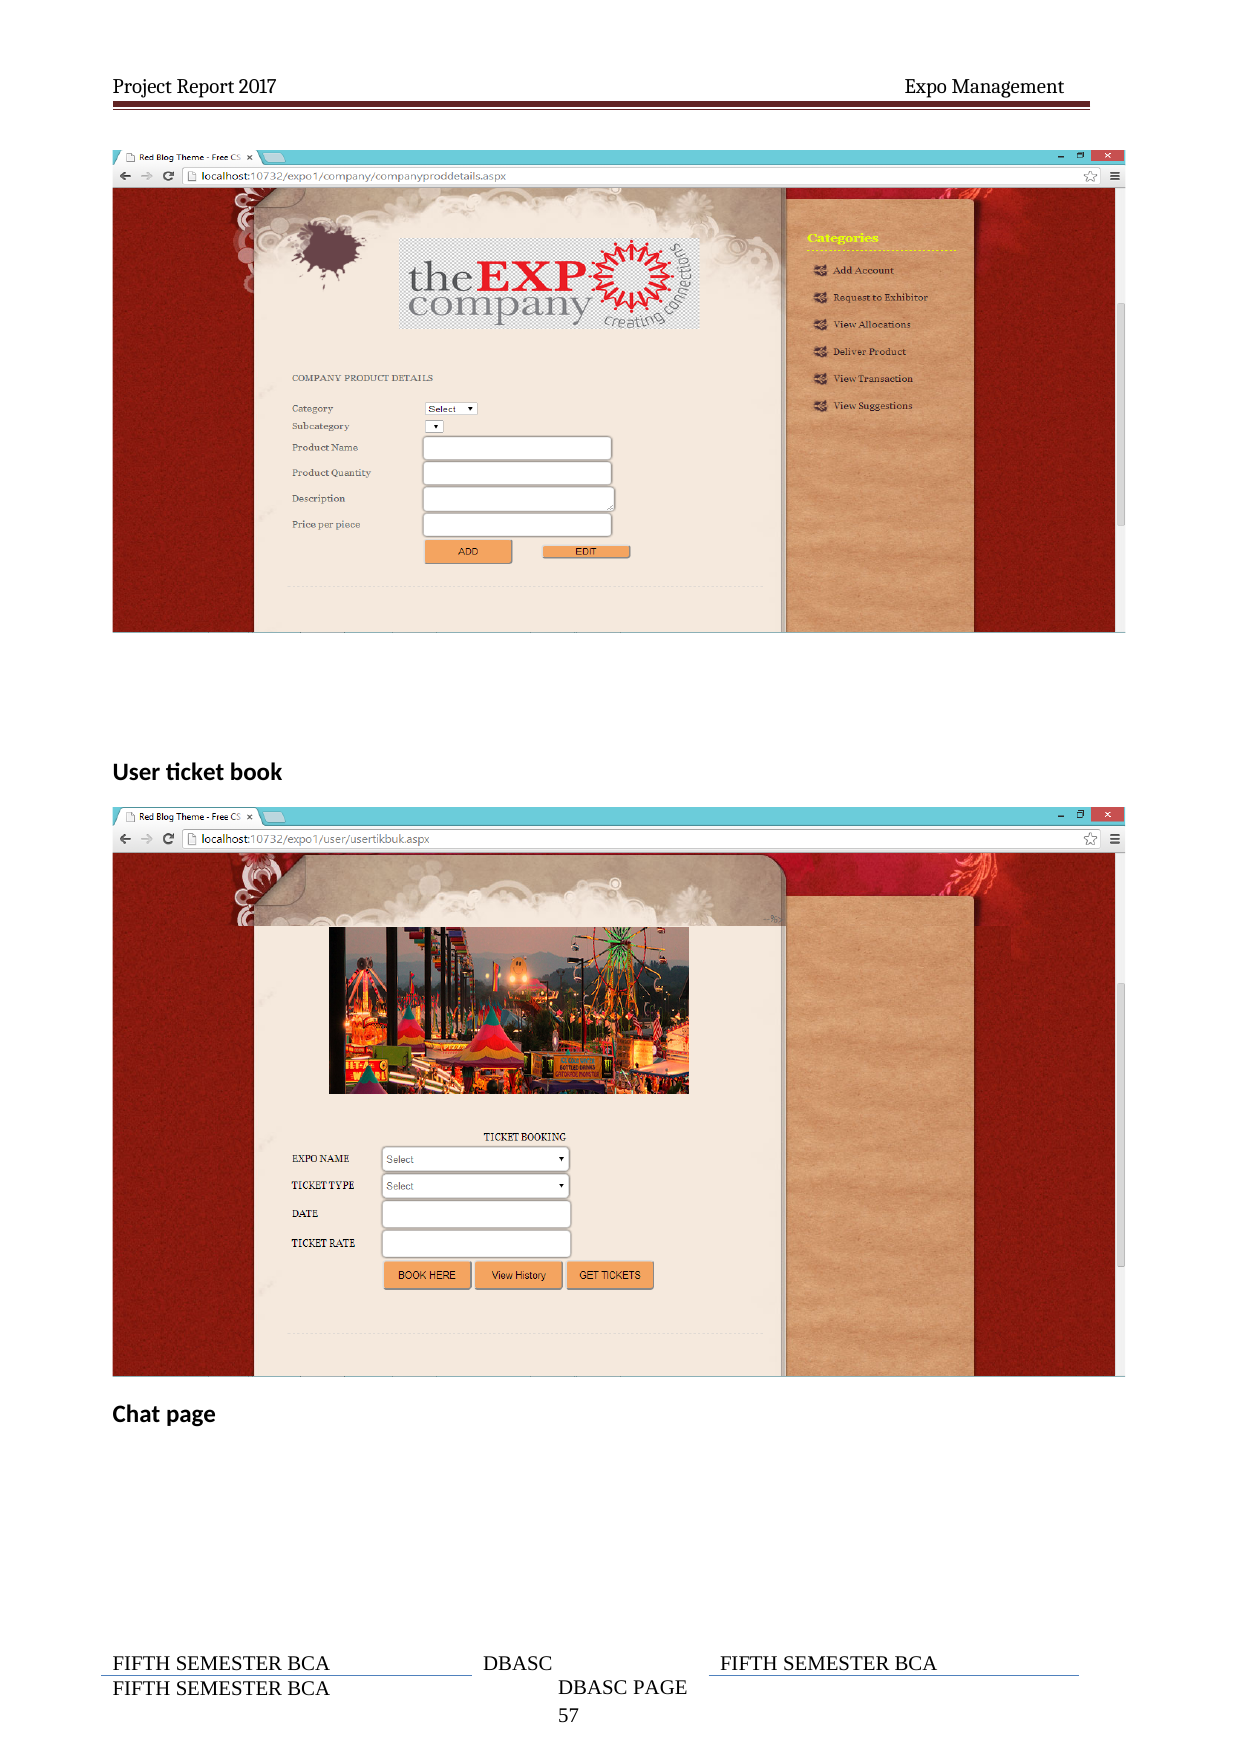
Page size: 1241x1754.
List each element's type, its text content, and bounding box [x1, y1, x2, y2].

text Chat page [112, 1398, 1090, 1428]
picture [112, 150, 1126, 633]
text User ticket book [112, 756, 1090, 787]
picture [112, 807, 1125, 1377]
